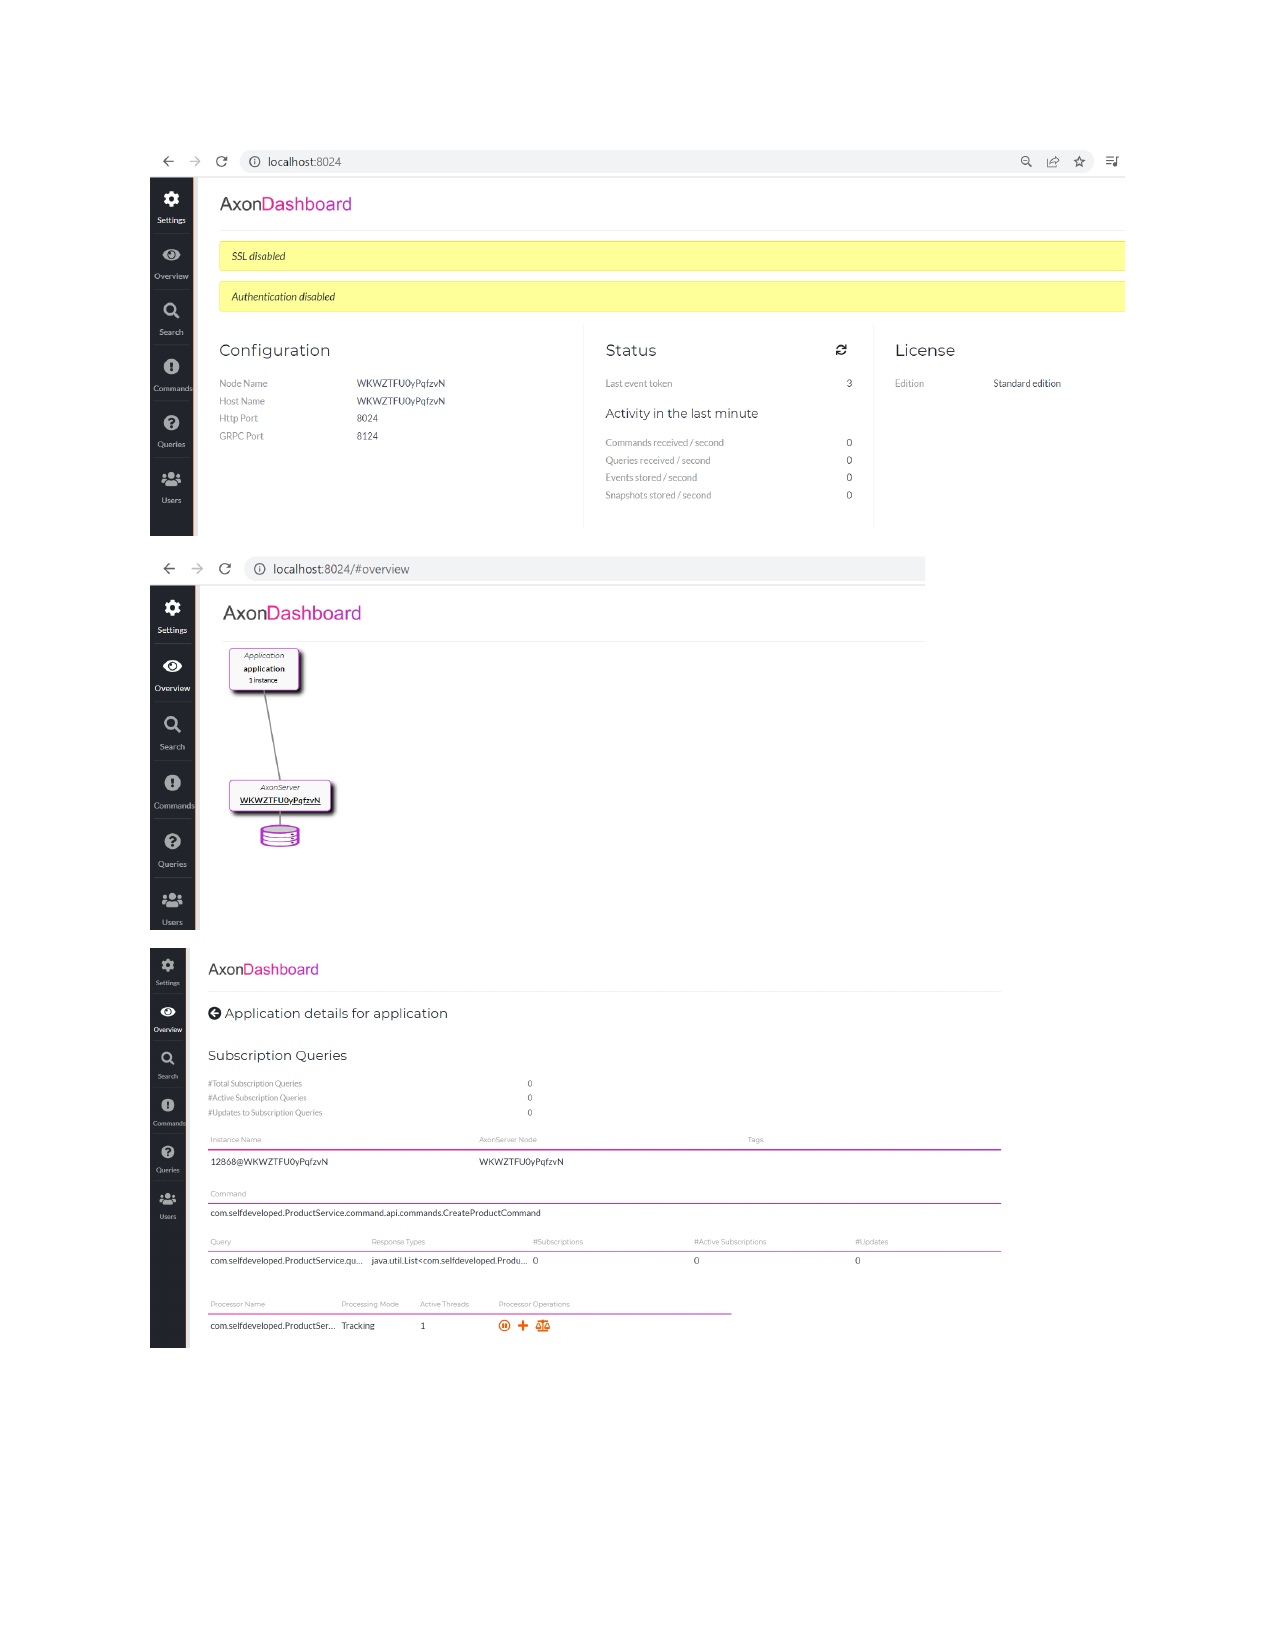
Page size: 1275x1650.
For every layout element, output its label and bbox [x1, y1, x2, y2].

picture [150, 554, 926, 930]
picture [150, 948, 1002, 1348]
picture [150, 150, 1125, 536]
